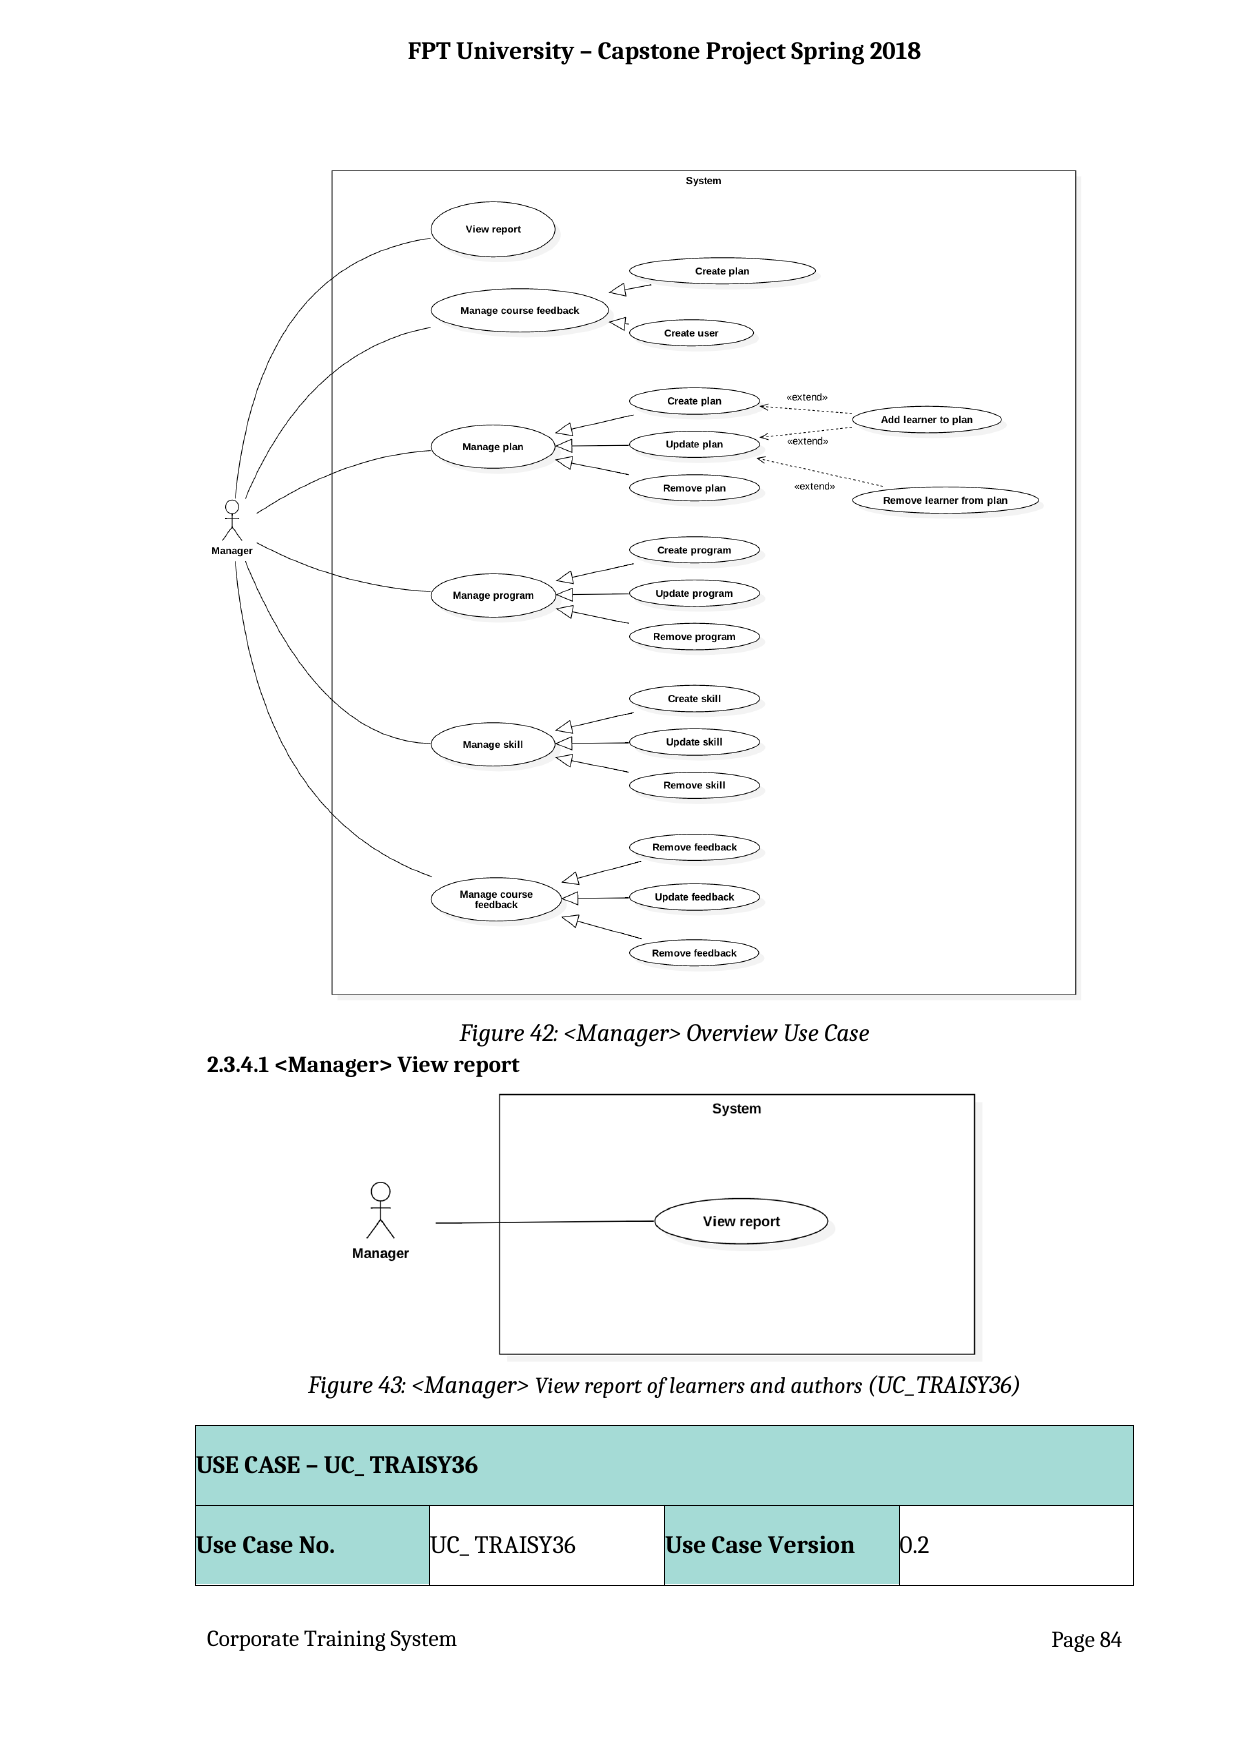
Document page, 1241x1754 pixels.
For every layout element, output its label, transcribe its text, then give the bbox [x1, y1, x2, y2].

table_cell UC_ TRAISY36 [430, 1506, 664, 1584]
picture [206, 147, 1093, 1015]
text Figure 42: <Manager> Overview Use Case [207, 1018, 1122, 1047]
picture [338, 1081, 991, 1367]
text Figure 43: <Manager> View report of learners and authors (UC_TRAISY36) [207, 1371, 1122, 1400]
table_cell Use Case Version [665, 1506, 899, 1584]
text 2.3.4.1 <Manager> View report [207, 1051, 1122, 1078]
table_header USE CASE – UC_ TRAISY36 [196, 1426, 1133, 1505]
table_cell Use Case No. [196, 1506, 429, 1584]
table_cell 0.2 [900, 1506, 1133, 1584]
